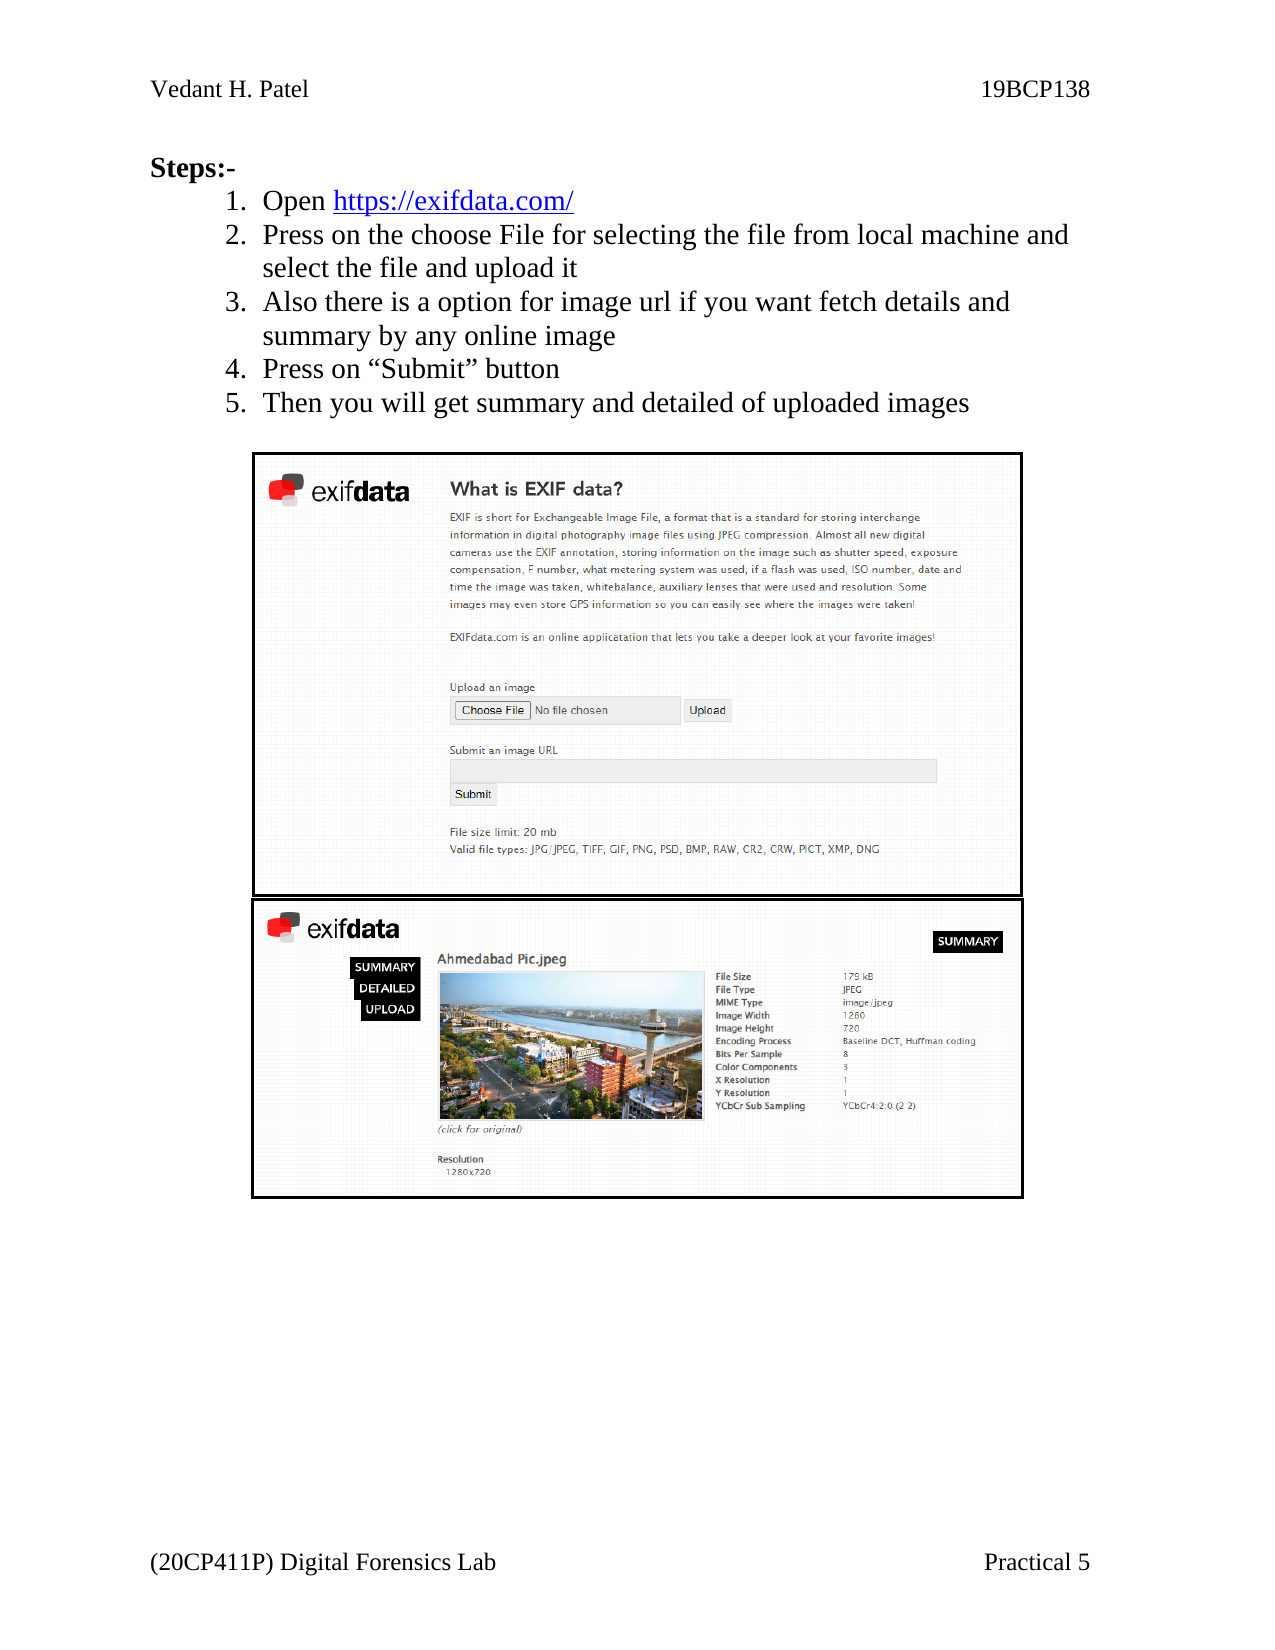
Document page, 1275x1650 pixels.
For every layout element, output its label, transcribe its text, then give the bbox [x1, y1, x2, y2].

picture [255, 455, 1020, 894]
text Steps:- [150, 150, 1125, 183]
picture [254, 901, 1021, 1196]
list Press on the choose File for selecting the file from local machine and select the file and upload it [225, 217, 1125, 284]
list Open https://exifdata.com/ [225, 183, 1125, 217]
list Press on “Submit” button [225, 351, 1125, 385]
list Also there is a option for image url if you want fetch details and summary by any online image [225, 284, 1125, 351]
list Then you will get summary and detailed of uploaded images [225, 385, 1125, 418]
